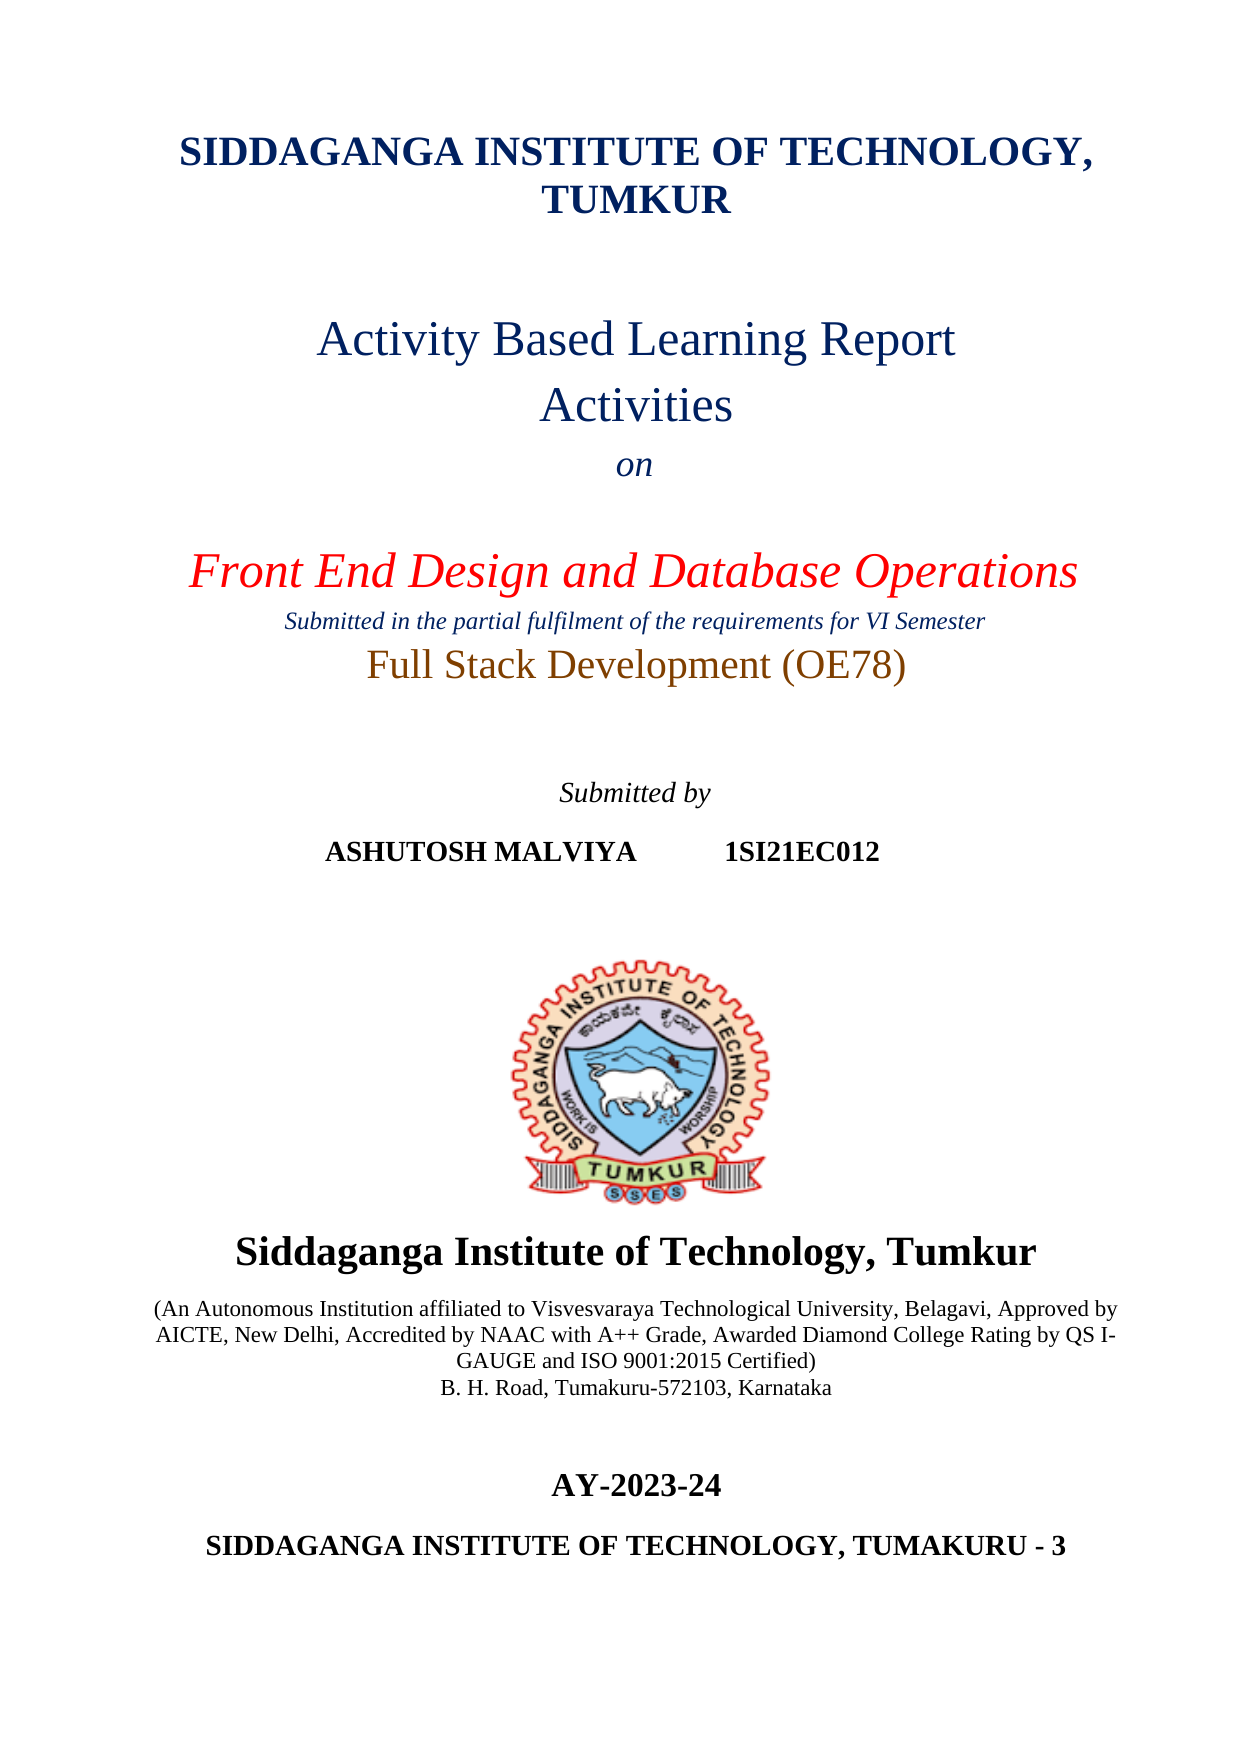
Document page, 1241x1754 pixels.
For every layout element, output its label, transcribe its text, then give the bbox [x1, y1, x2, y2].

text Activities [150, 375, 1122, 433]
text Submitted in the partial fulfilment of the requirements for VI Semester [150, 606, 1122, 635]
text Submitted by [150, 775, 1122, 808]
text Full Stack Development (OE78) [150, 639, 1122, 687]
text SIDDAGANGA INSTITUTE OF TECHNOLOGY, TUMAKURU - 3 [150, 1530, 1122, 1561]
picture [487, 957, 785, 1222]
text ASHUTOSH MALVIYA 1SI21EC012 [150, 834, 1122, 868]
text Activity Based Learning Report [150, 309, 1122, 367]
text AY-2023-24 [150, 1465, 1122, 1503]
text Front End Design and Database Operations [150, 540, 1122, 598]
text on [150, 441, 1122, 484]
text B. H. Road, Tumakuru-572103, Karnataka [150, 1374, 1122, 1400]
text (An Autonomous Institution affiliated to Visvesvaraya Technological University, Belagavi, Approved by AICTE, New Delhi, Accredited by NAAC with A++ Grade, Awarded Diamond College Rating by QS I-GAUGE and ISO 9001:2015 Certified) [150, 1295, 1122, 1374]
text Siddaganga Institute of Technology, Tumkur [150, 1226, 1122, 1274]
text SIDDAGANGA INSTITUTE OF TECHNOLOGY, TUMKUR [150, 126, 1122, 222]
